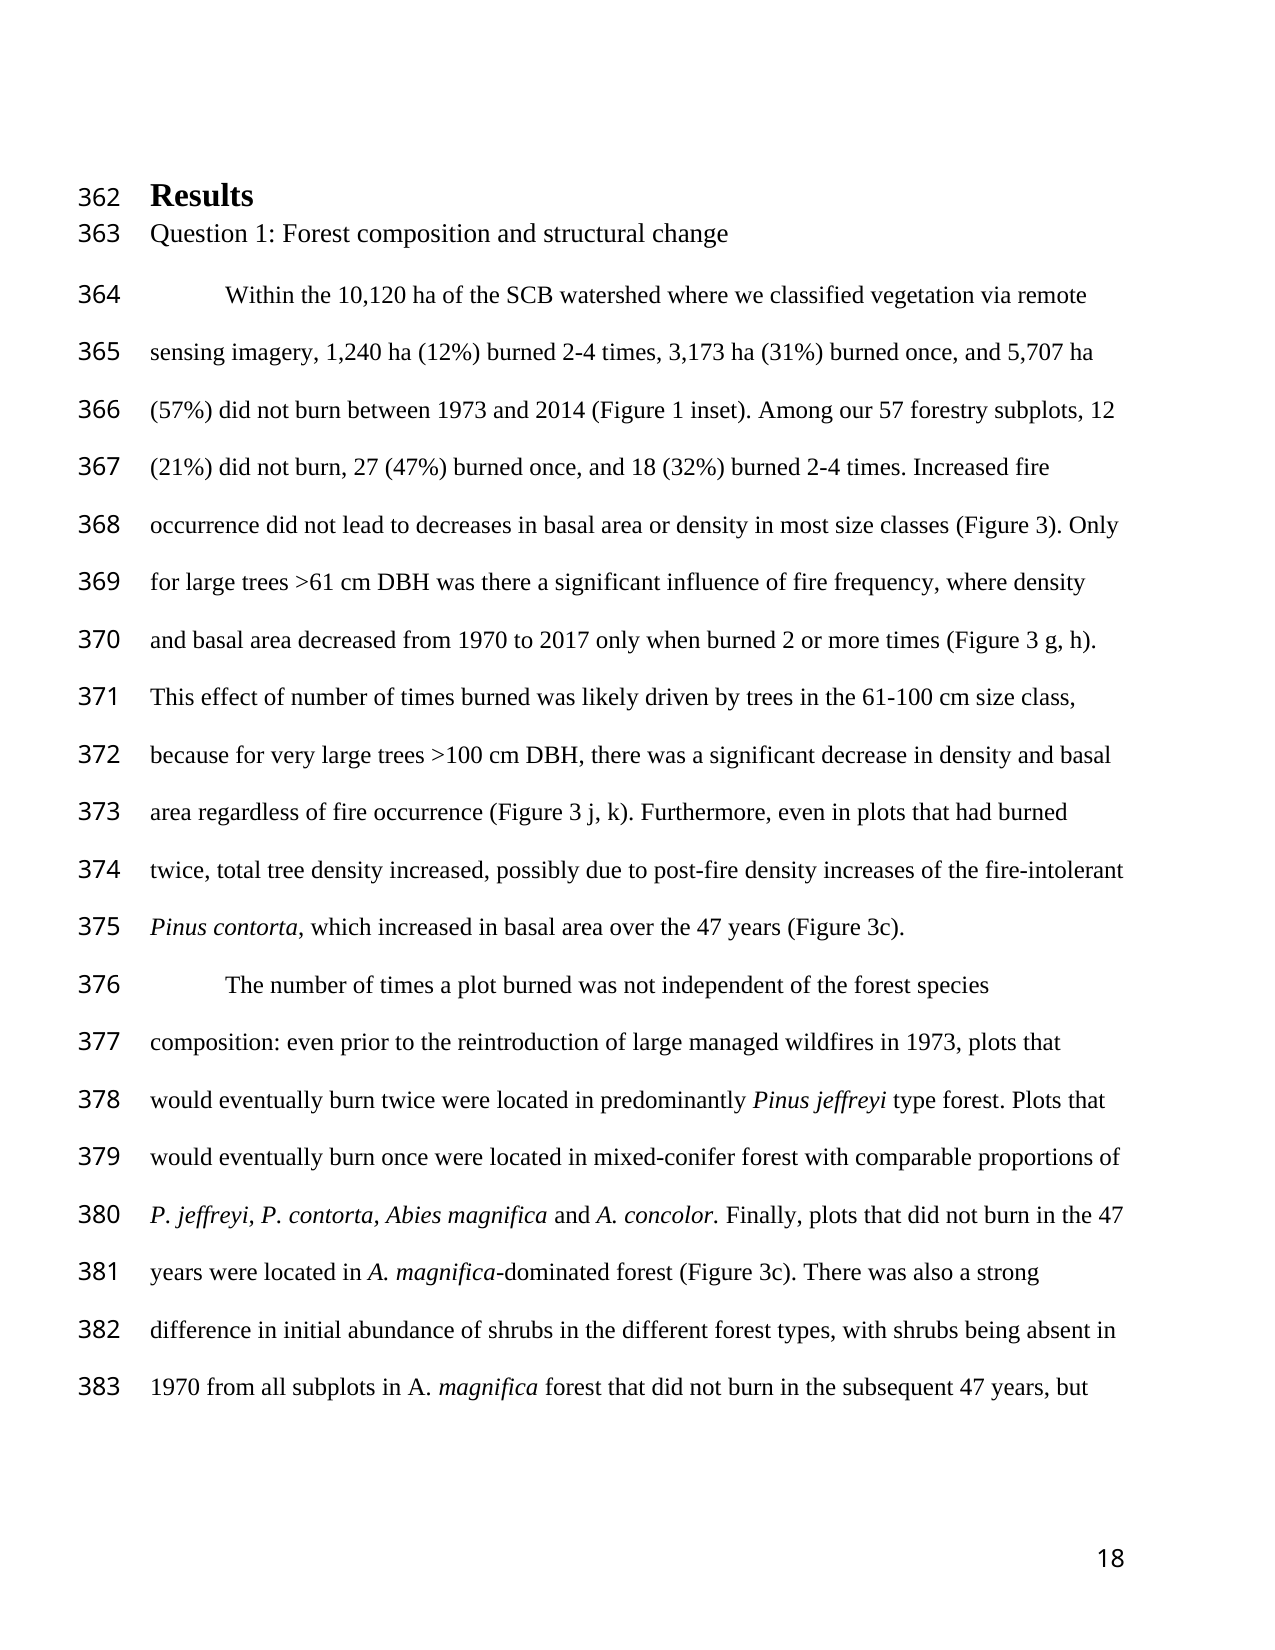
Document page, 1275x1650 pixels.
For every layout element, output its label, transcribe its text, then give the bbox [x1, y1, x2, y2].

subtitle Question 1: Forest composition and structural change [150, 217, 1125, 249]
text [150, 970, 1125, 1401]
text Within the 10,120 ha of the SCB watershed where we classified vegetation via remote sensing imagery, 1,240 ha (12%) burned 2-4 times, 3,173 ha (31%) burned once, and 5,707 ha (57%) did not burn between 1973 and 2014 (Figure 1 inset). Among our 57 forestry subplots, 12 (21%) did not burn, 27 (47%) burned once, and 18 (32%) burned 2-4 times. Increased fire occurrence did not lead to decreases in basal area or density in most size classes (Figure 3). Only for large trees >61 cm DBH was there a significant influence of fire frequency, where density and basal area decreased from 1970 to 2017 only when burned 2 or more times (Figure 3 g, h). This effect of number of times burned was likely driven by trees in the 61-100 cm size class, because for very large trees >100 cm DBH, there was a significant decrease in density and basal area regardless of fire occurrence (Figure 3 j, k). Furthermore, even in plots that had burned twice, total tree density increased, possibly due to post-fire density increases of the fire-intolerant Pinus contorta, which increased in basal area over the 47 years (Figure 3c). [150, 280, 1125, 941]
subtitle Results [150, 175, 1125, 213]
